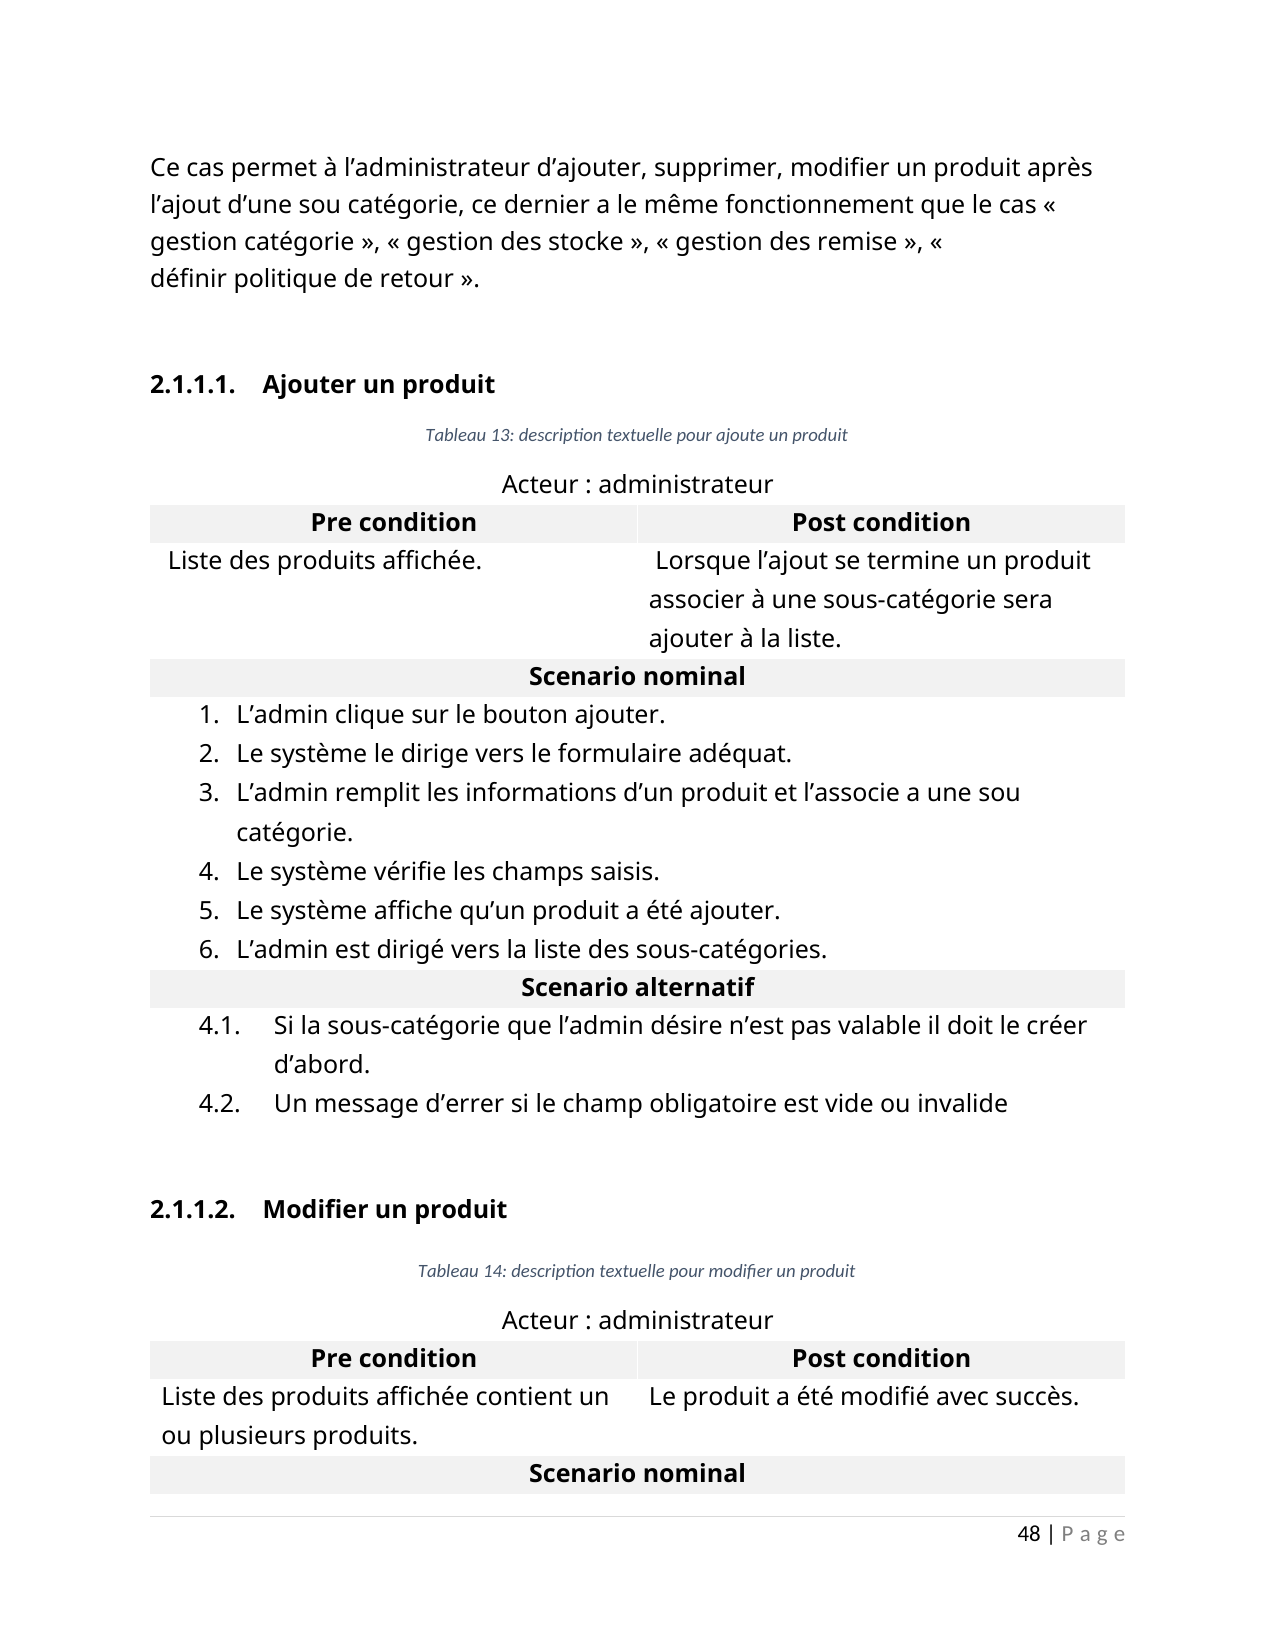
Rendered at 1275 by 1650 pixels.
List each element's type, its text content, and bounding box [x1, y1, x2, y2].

table_cell Post condition [638, 1341, 1125, 1379]
list Ajouter un produit [150, 367, 1125, 401]
text Tableau 14: description textuelle pour modifier un produit [150, 1259, 1125, 1282]
table_cell Lorsque l’ajout se termine un produit associer à une sous-catégorie sera ajouter à la liste. [638, 543, 1125, 659]
table_cell Pre condition [150, 505, 637, 543]
table_cell Scenario nominal [150, 1456, 1125, 1494]
table_header Acteur : administrateur [150, 467, 1125, 505]
table_header Acteur : administrateur [150, 1303, 1125, 1341]
table_cell Le produit a été modifié avec succès. [638, 1379, 1125, 1456]
list Modifier un produit [150, 1192, 1125, 1226]
table_cell Scenario nominal [150, 659, 1125, 697]
table_cell L’admin clique sur le bouton ajouter. Le système le dirige vers le formulaire adéquat. L’admin remplit les informations d’un produit et l’associe a une sou catégorie. Le système vérifie les champs saisis. Le système affiche qu’un produit a été ajouter. L’admin est dirigé vers la liste des sous-catégories. [150, 697, 1125, 970]
table_cell Pre condition [150, 1341, 637, 1379]
text Ce cas permet à l’administrateur d’ajouter, supprimer, modifier un produit après l’ajout d’une sou catégorie, ce dernier a le même fonctionnement que le cas « gestion catégorie », « gestion des stocke », « gestion des remise », « définir politique de retour ». [150, 150, 1125, 294]
table_cell Si la sous-catégorie que l’admin désire n’est pas valable il doit le créer d’abord. Un message d’errer si le champ obligatoire est vide ou invalide [150, 1008, 1125, 1124]
table_cell Liste des produits affichée contient un ou plusieurs produits. [150, 1379, 637, 1456]
text Tableau 13: description textuelle pour ajoute un produit [150, 423, 1125, 446]
table_cell Post condition [638, 505, 1125, 543]
table_cell Liste des produits affichée. [150, 543, 637, 659]
table_cell Scenario alternatif [150, 970, 1125, 1008]
